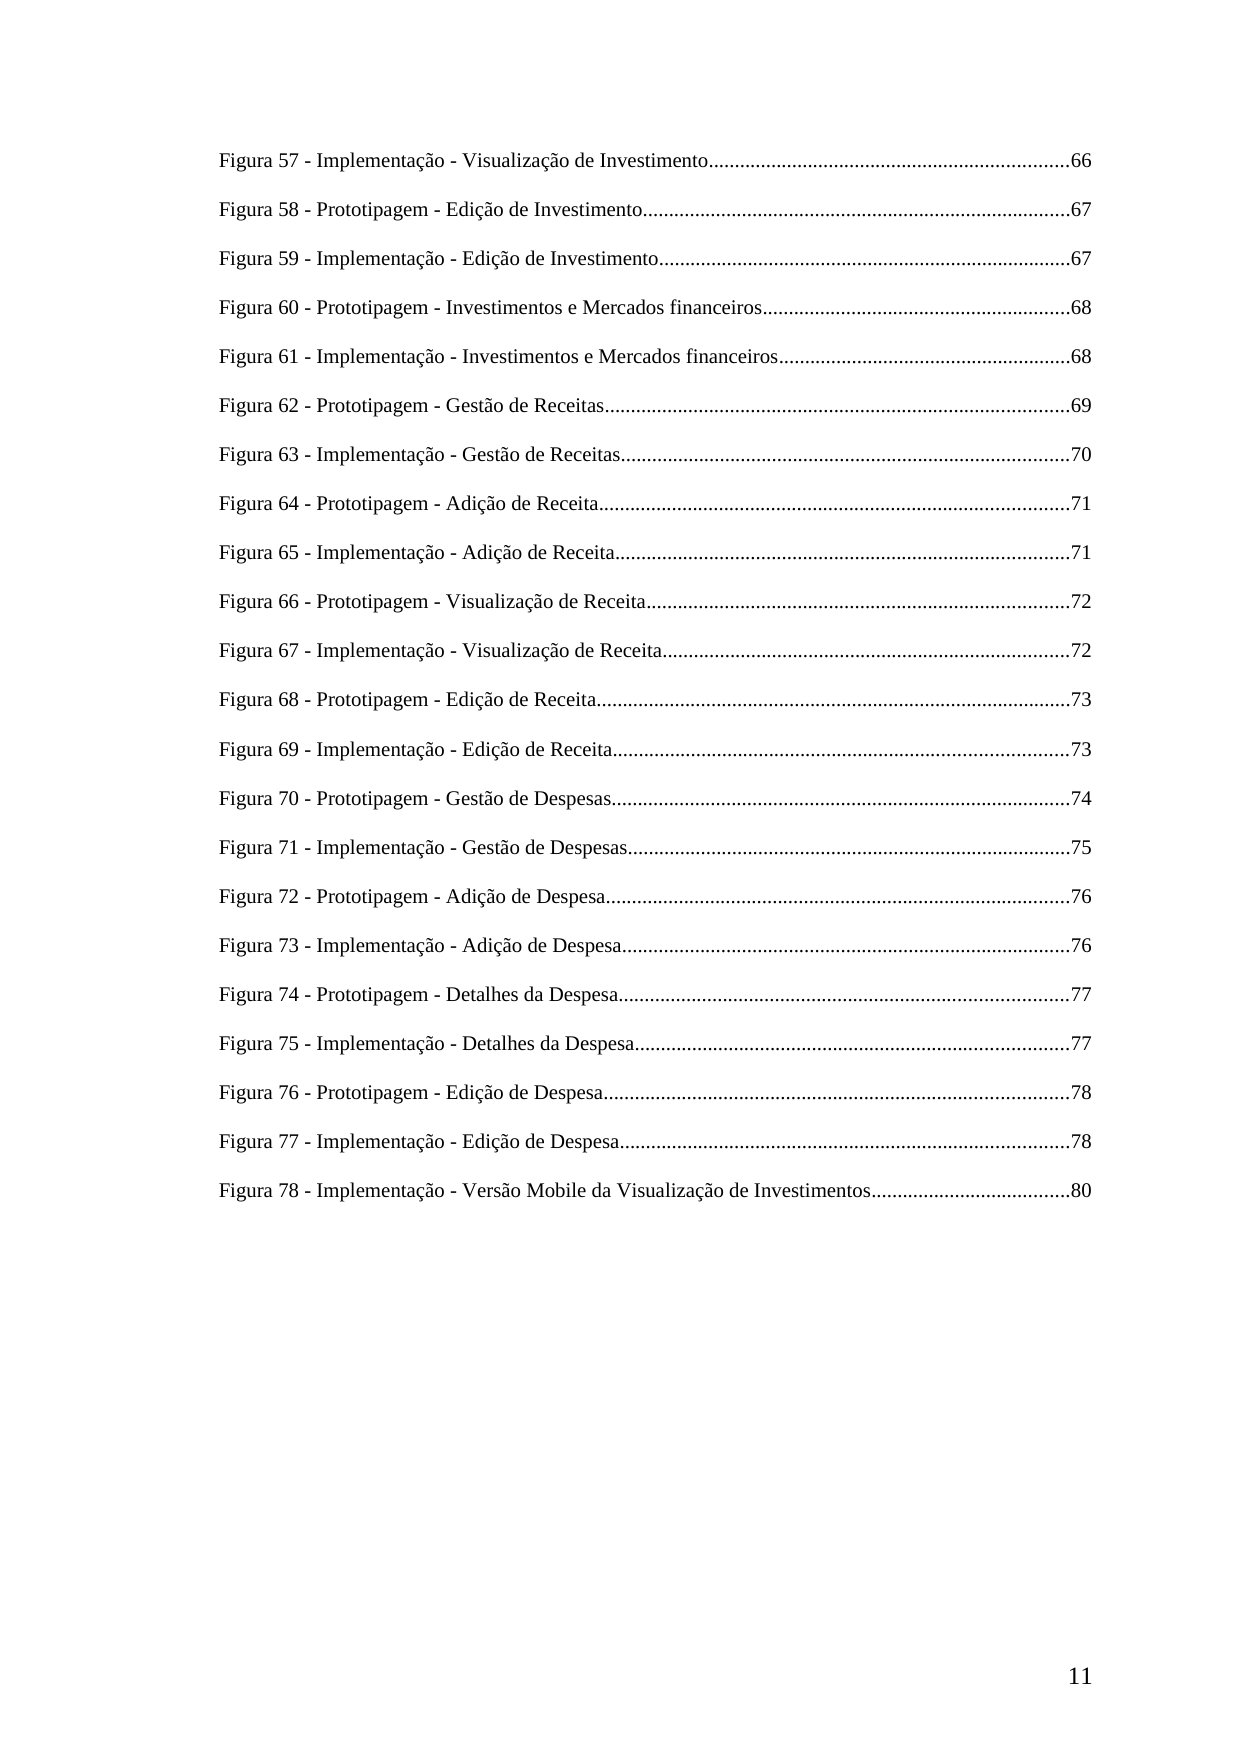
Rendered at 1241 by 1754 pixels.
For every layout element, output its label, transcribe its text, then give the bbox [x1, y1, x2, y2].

text Figura 59 - Implementação - Edição de Investimento 67 [177, 246, 1092, 270]
text Figura 57 - Implementação - Visualização de Investimento 66 [177, 148, 1092, 172]
text Figura 64 - Prototipagem - Adição de Receita 71 [177, 491, 1092, 515]
text Figura 75 - Implementação - Detalhes da Despesa 77 [177, 1031, 1092, 1055]
text Figura 65 - Implementação - Adição de Receita 71 [177, 540, 1092, 564]
text Figura 74 - Prototipagem - Detalhes da Despesa 77 [177, 982, 1092, 1006]
text Figura 72 - Prototipagem - Adição de Despesa 76 [177, 884, 1092, 908]
text Figura 76 - Prototipagem - Edição de Despesa 78 [177, 1080, 1092, 1104]
text Figura 78 - Implementação - Versão Mobile da Visualização de Investimentos 80 [177, 1178, 1092, 1202]
text Figura 77 - Implementação - Edição de Despesa 78 [177, 1129, 1092, 1153]
text Figura 69 - Implementação - Edição de Receita 73 [177, 736, 1092, 761]
text Figura 63 - Implementação - Gestão de Receitas 70 [177, 442, 1092, 466]
text Figura 68 - Prototipagem - Edição de Receita 73 [177, 687, 1092, 711]
text Figura 60 - Prototipagem - Investimentos e Mercados financeiros 68 [177, 295, 1092, 319]
text Figura 66 - Prototipagem - Visualização de Receita 72 [177, 589, 1092, 613]
text Figura 62 - Prototipagem - Gestão de Receitas 69 [177, 393, 1092, 417]
text Figura 61 - Implementação - Investimentos e Mercados financeiros 68 [177, 344, 1092, 368]
text Figura 70 - Prototipagem - Gestão de Despesas 74 [177, 786, 1092, 809]
text Figura 58 - Prototipagem - Edição de Investimento 67 [177, 197, 1092, 221]
text Figura 67 - Implementação - Visualização de Receita 72 [177, 638, 1092, 662]
text Figura 71 - Implementação - Gestão de Despesas 75 [177, 834, 1092, 859]
text Figura 73 - Implementação - Adição de Despesa 76 [177, 933, 1092, 957]
